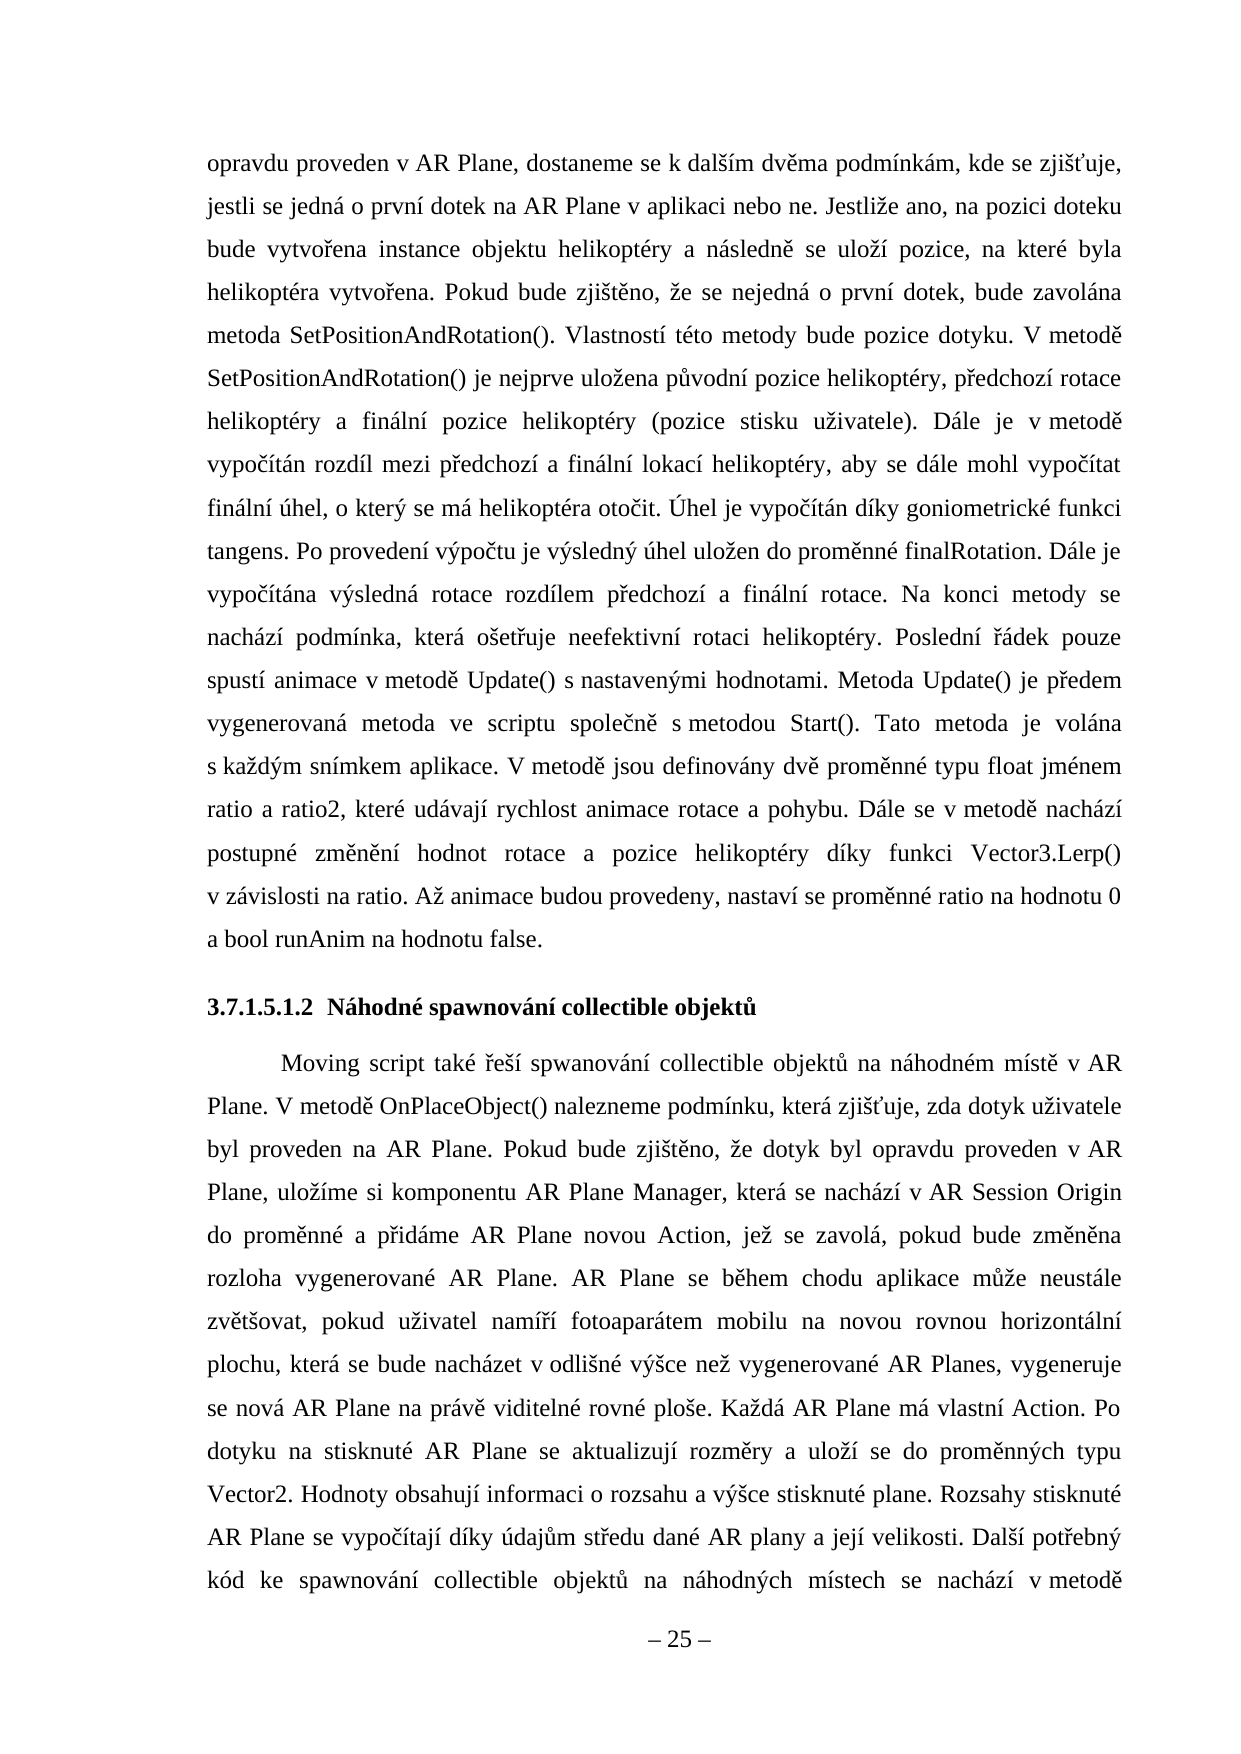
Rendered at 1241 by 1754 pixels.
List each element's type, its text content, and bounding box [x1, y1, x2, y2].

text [207, 1048, 1122, 1594]
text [207, 148, 1122, 953]
subtitle Náhodné spawnování collectible objektů [207, 992, 1122, 1021]
